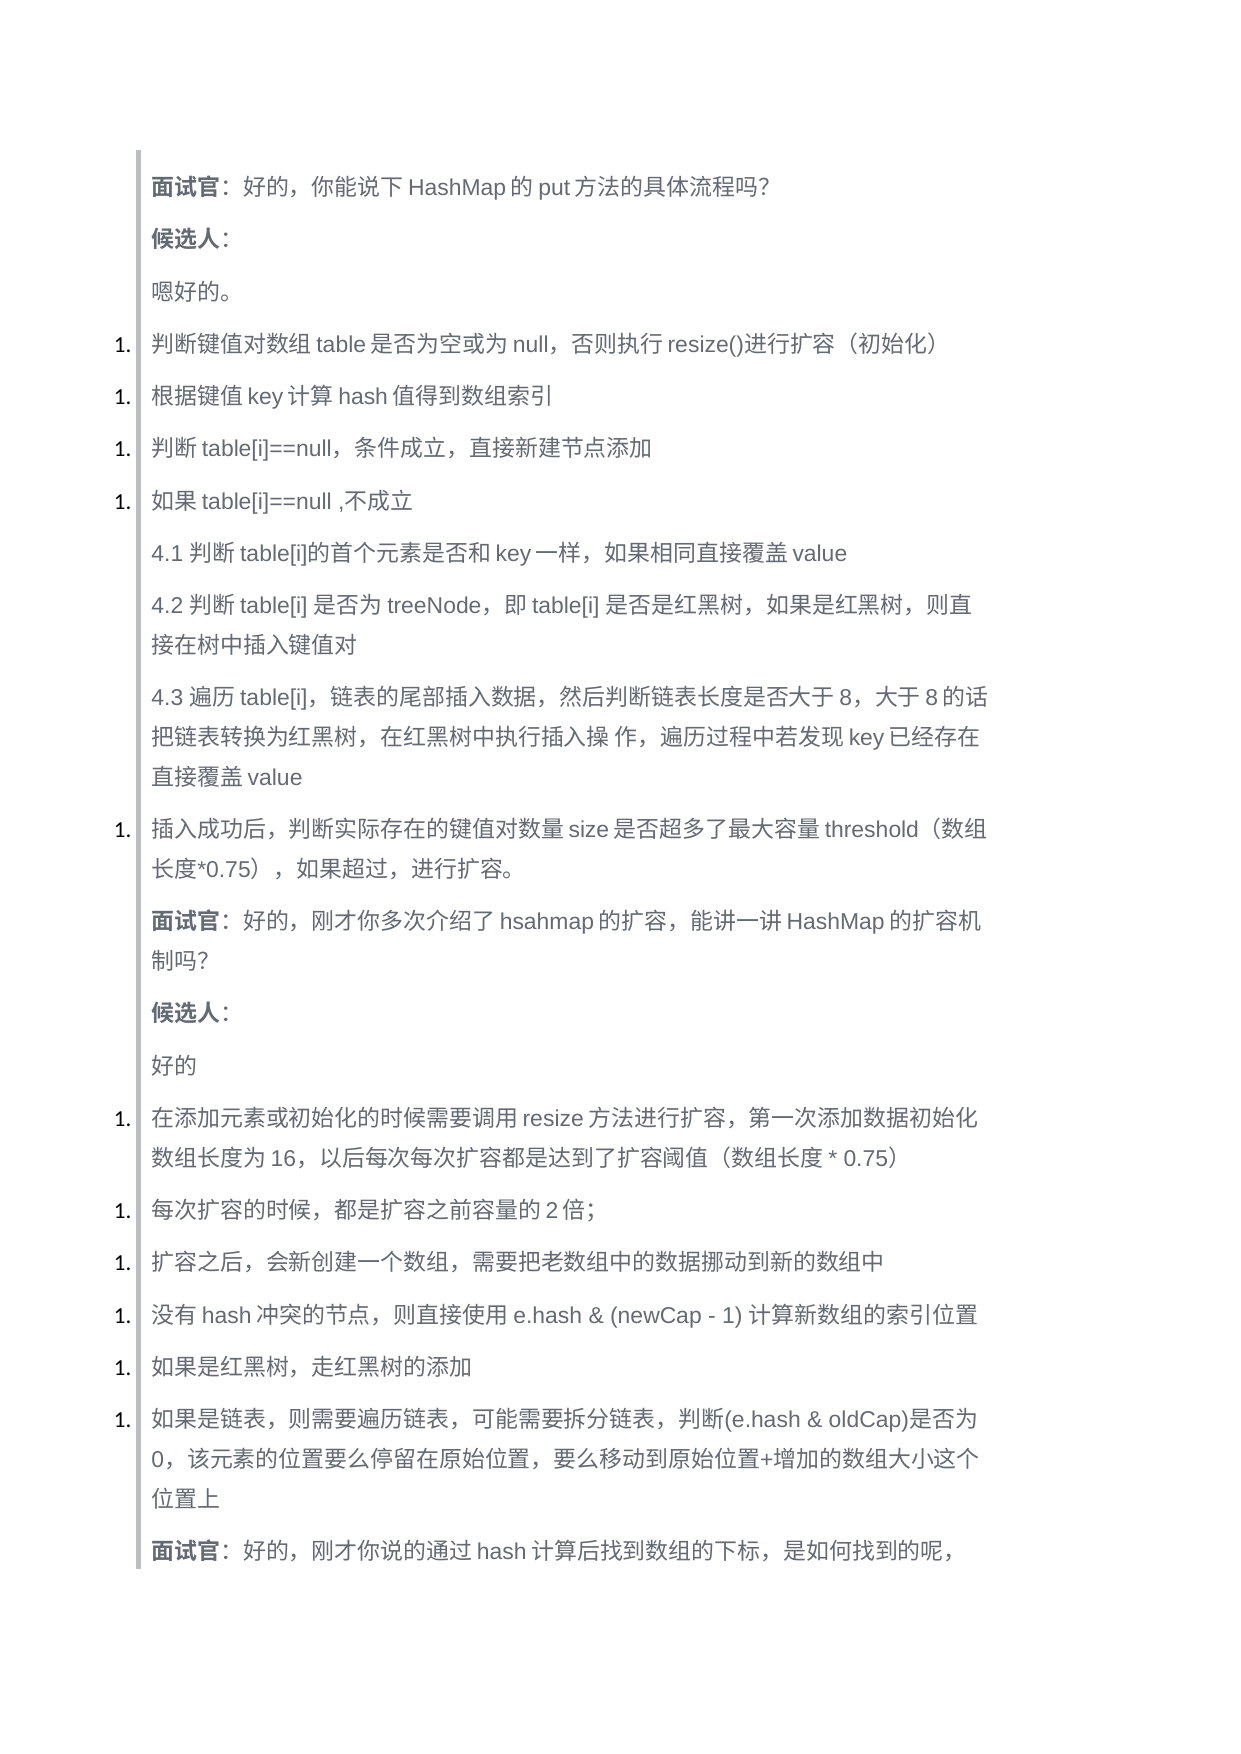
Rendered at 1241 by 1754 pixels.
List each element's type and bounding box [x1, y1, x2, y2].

table_header [141, 150, 1001, 1569]
